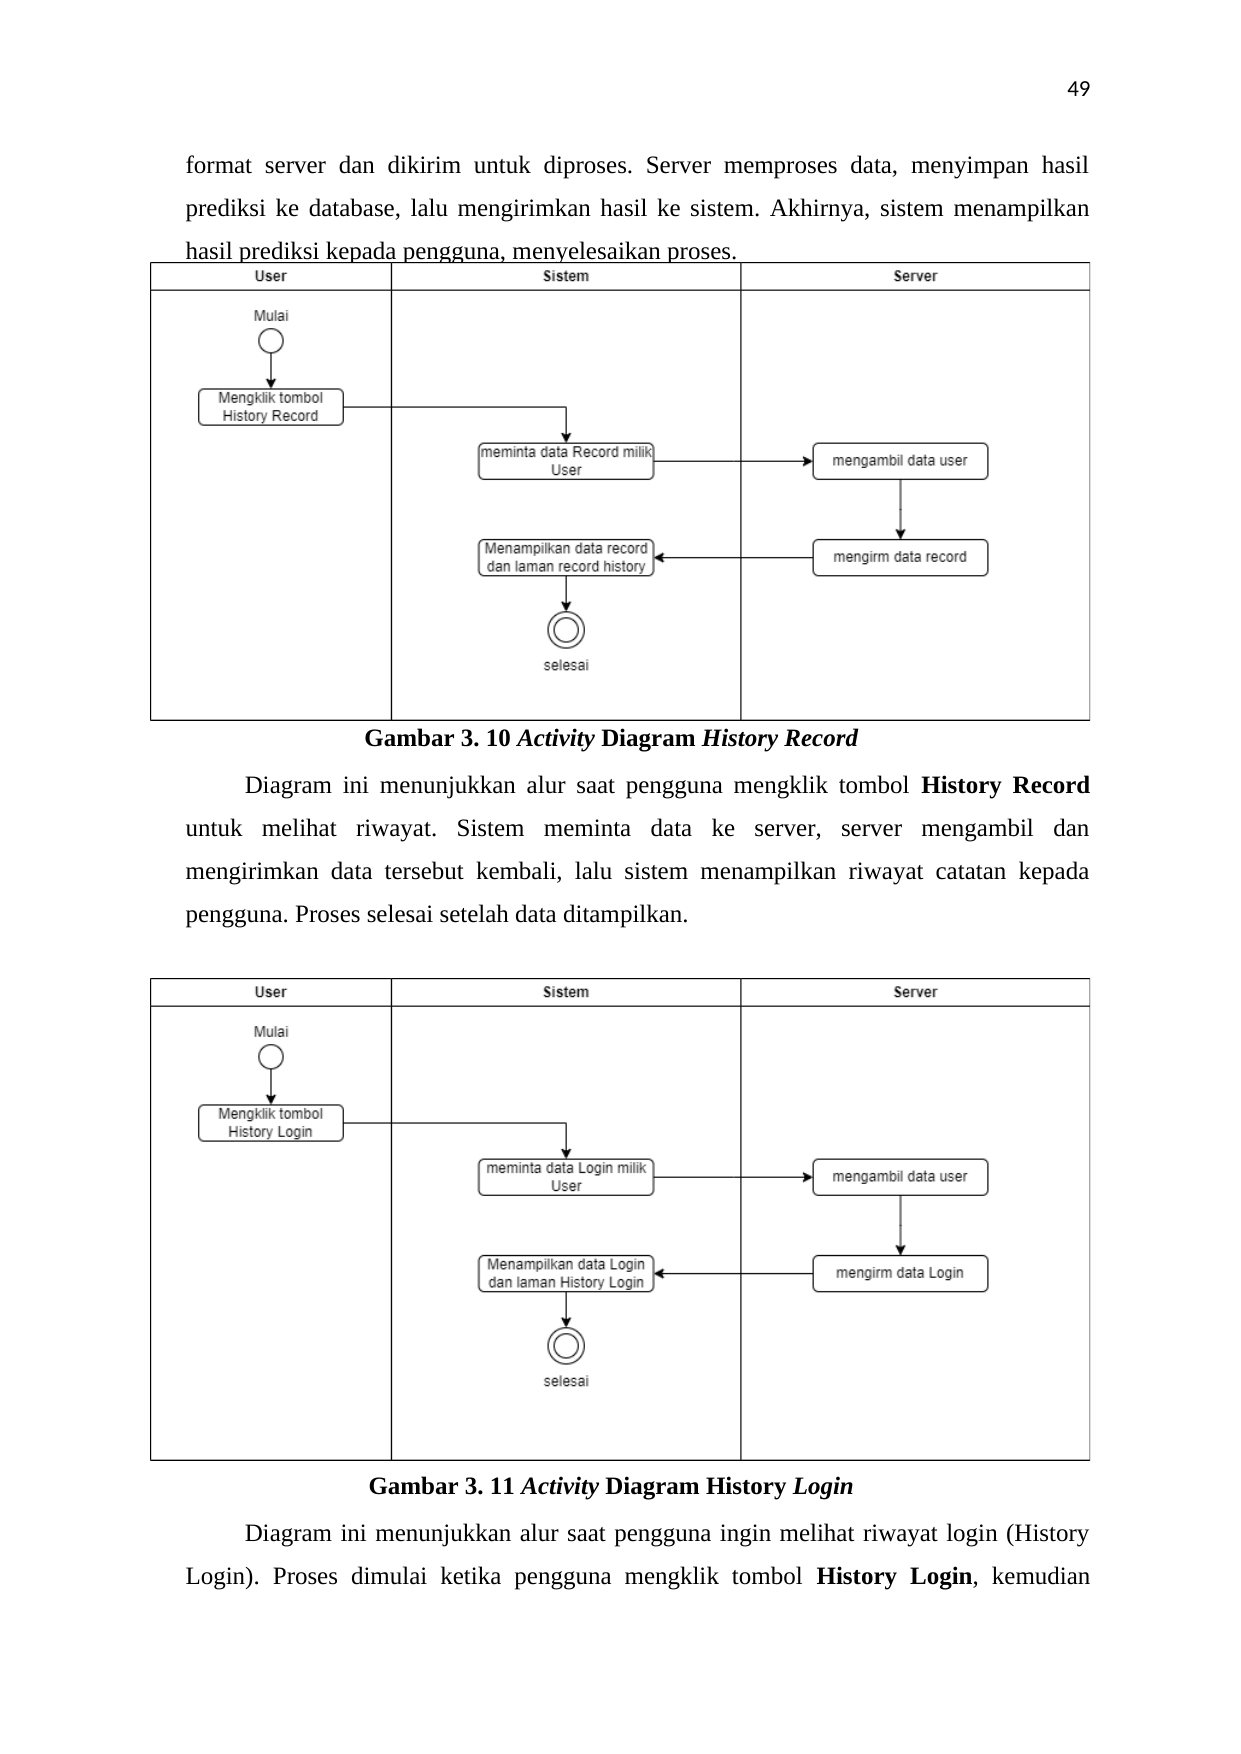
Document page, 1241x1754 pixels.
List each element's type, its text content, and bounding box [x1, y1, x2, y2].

picture [150, 978, 1091, 1461]
text Diagram ini menunjukkan alur saat pengguna mengklik tombol History Record untuk melihat riwayat. Sistem meminta data ke server, server mengambil dan mengirimkan data tersebut kembali, lalu sistem menampilkan riwayat catatan kepada pengguna. Proses selesai setelah data ditampilkan. [185, 770, 1090, 928]
picture [150, 262, 1091, 721]
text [185, 150, 1090, 262]
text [185, 1518, 1090, 1589]
